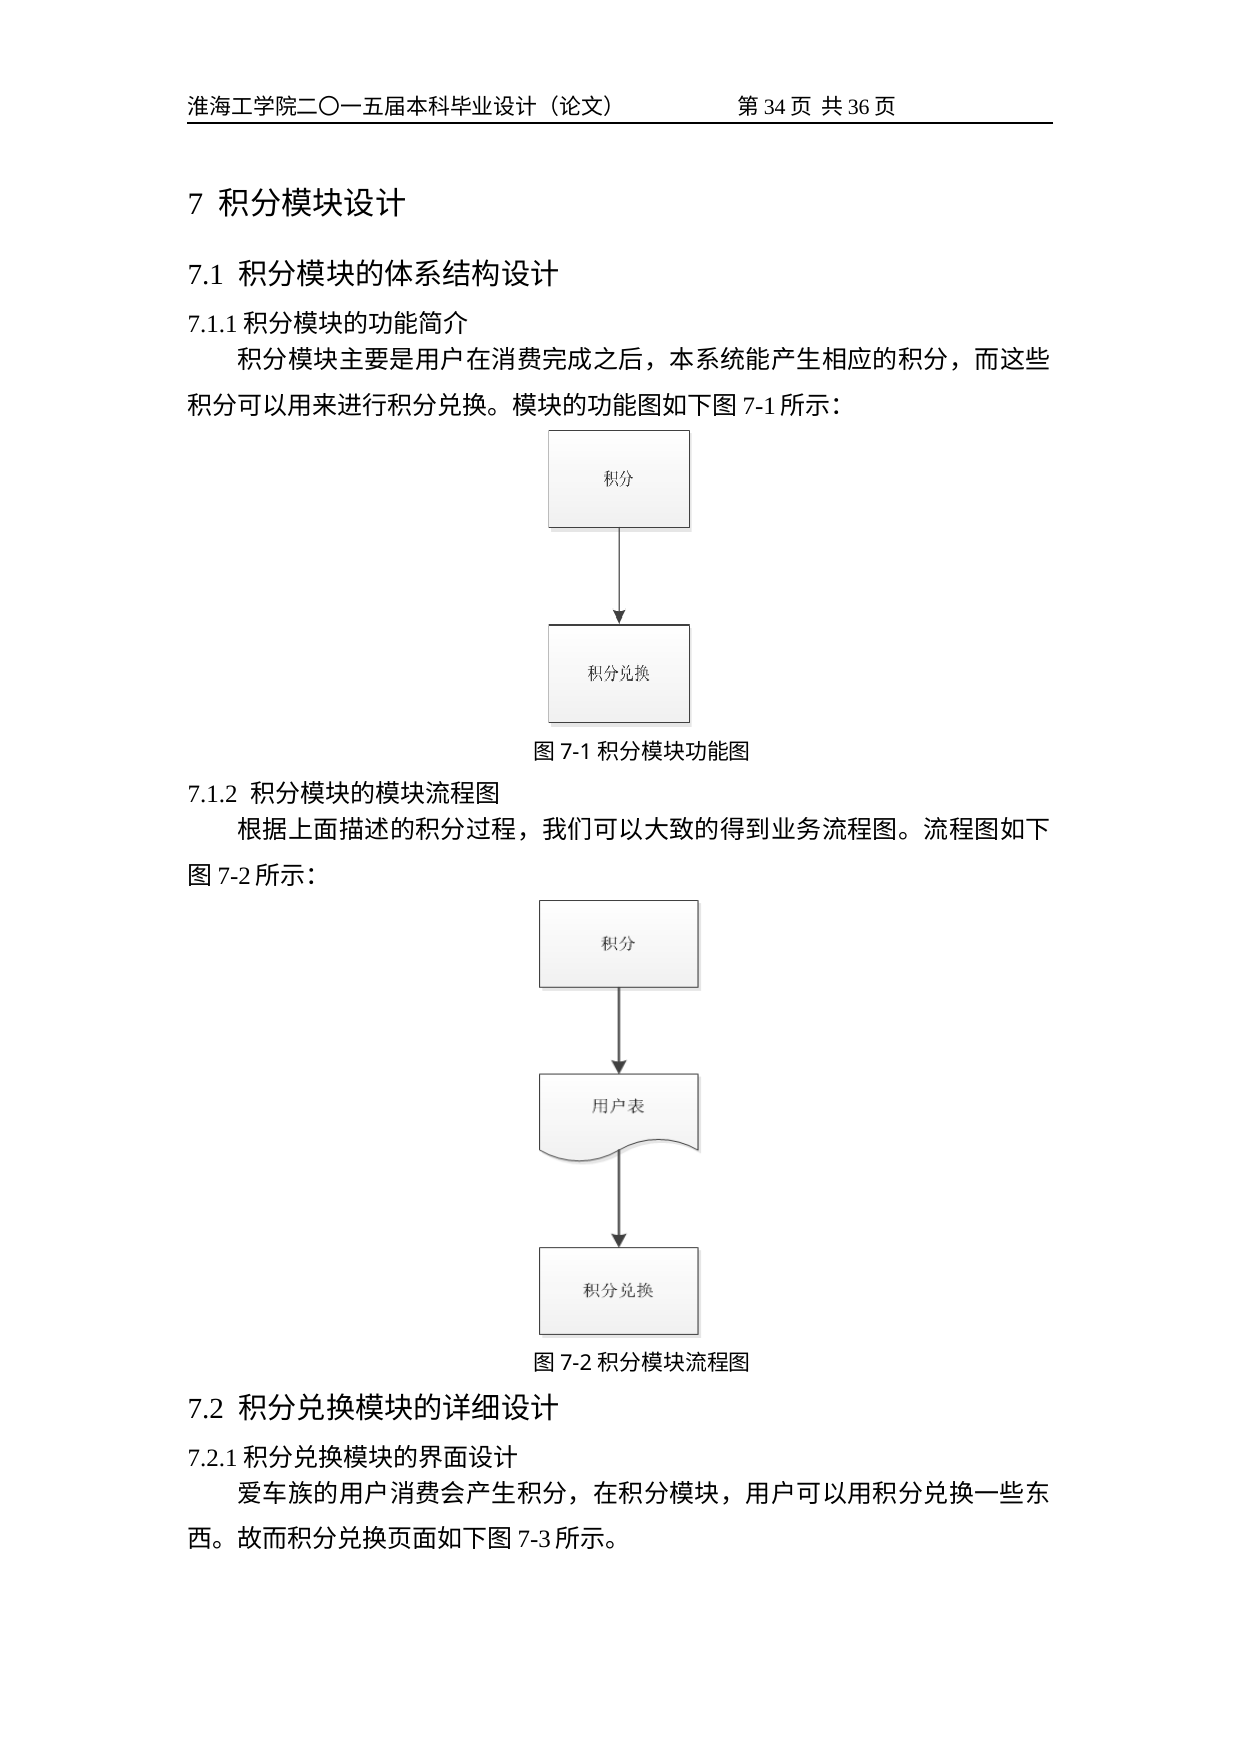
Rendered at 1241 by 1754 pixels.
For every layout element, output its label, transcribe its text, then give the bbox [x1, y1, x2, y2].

text 图7-2 积分模块流程图 [187, 1345, 1053, 1377]
text 7.2 积分兑换模块的详细设计 [187, 1384, 1053, 1427]
text 图7-1 积分模块功能图 [187, 734, 1053, 766]
text 爱车族的用户消费会产生积分，在积分模块，用户可以用积分兑换一些东西。故而积分兑换页面如下图7-3所示。 [187, 1474, 1053, 1555]
picture [548, 430, 692, 727]
text 7 积分模块设计 [187, 178, 1053, 223]
text 7.1.2 积分模块的模块流程图 [187, 773, 1053, 810]
text 根据上面描述的积分过程，我们可以大致的得到业务流程图。流程图如下图7-2所示： [187, 810, 1053, 891]
picture [539, 900, 702, 1338]
text 7.2.1 积分兑换模块的界面设计 [187, 1437, 1053, 1474]
text 7.1 积分模块的体系结构设计 [187, 251, 1053, 293]
text 积分模块主要是用户在消费完成之后，本系统能产生相应的积分，而这些积分可以用来进行积分兑换。模块的功能图如下图7-1所示： [187, 340, 1053, 422]
text 7.1.1 积分模块的功能简介 [187, 304, 1053, 340]
